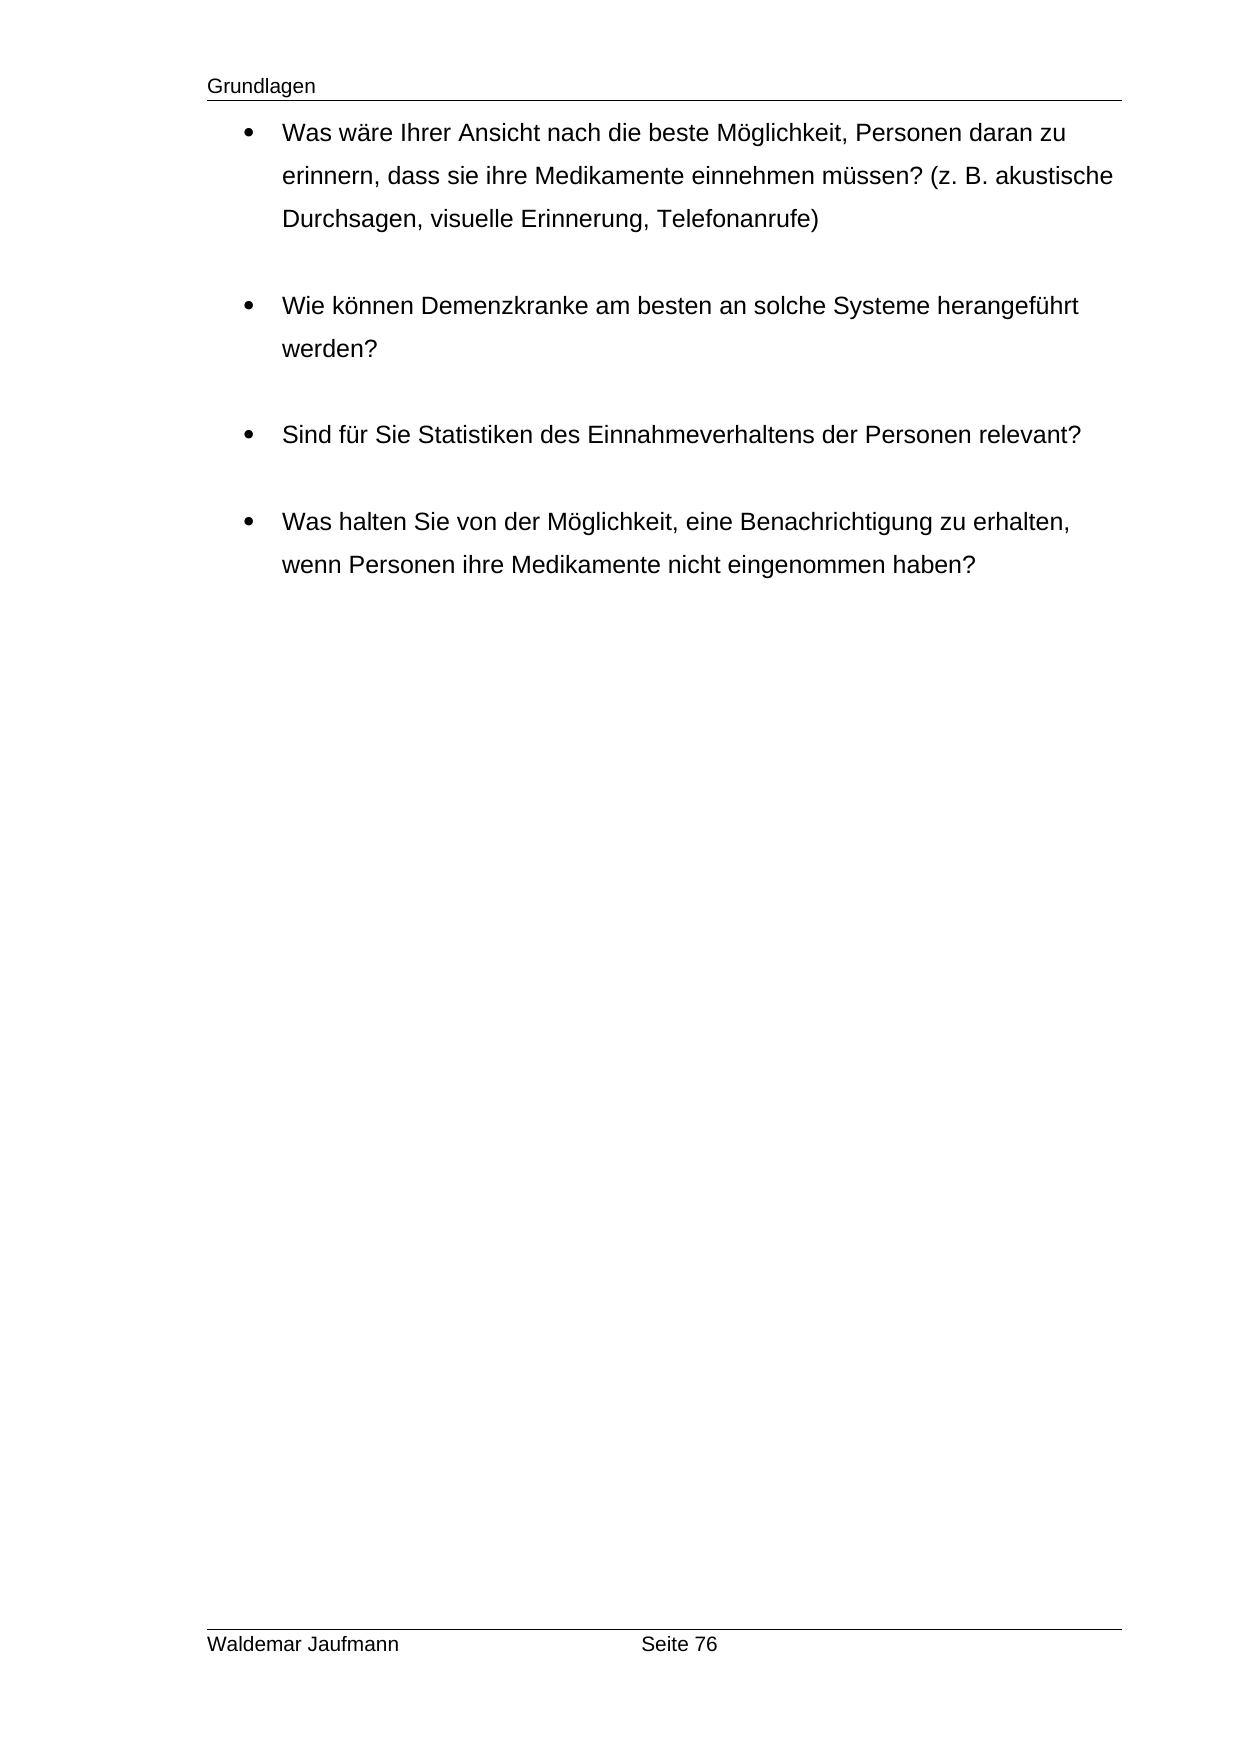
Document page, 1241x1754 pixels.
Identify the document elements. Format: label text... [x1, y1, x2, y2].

list Was wäre Ihrer Ansicht nach die beste Möglichkeit, Personen daran zu erinnern, dass sie ihre Medikamente einnehmen müssen? (z. B. akustische Durchsagen, visuelle Erinnerung, Telefonanrufe) [244, 118, 1122, 233]
list Wie können Demenzkranke am besten an solche Systeme herangeführt werden? [244, 291, 1122, 363]
list Was halten Sie von der Möglichkeit, eine Benachrichtigung zu erhalten, wenn Personen ihre Medikamente nicht eingenommen haben? [244, 507, 1122, 578]
list Sind für Sie Statistiken des Einnahmeverhaltens der Personen relevant? [244, 420, 1122, 449]
